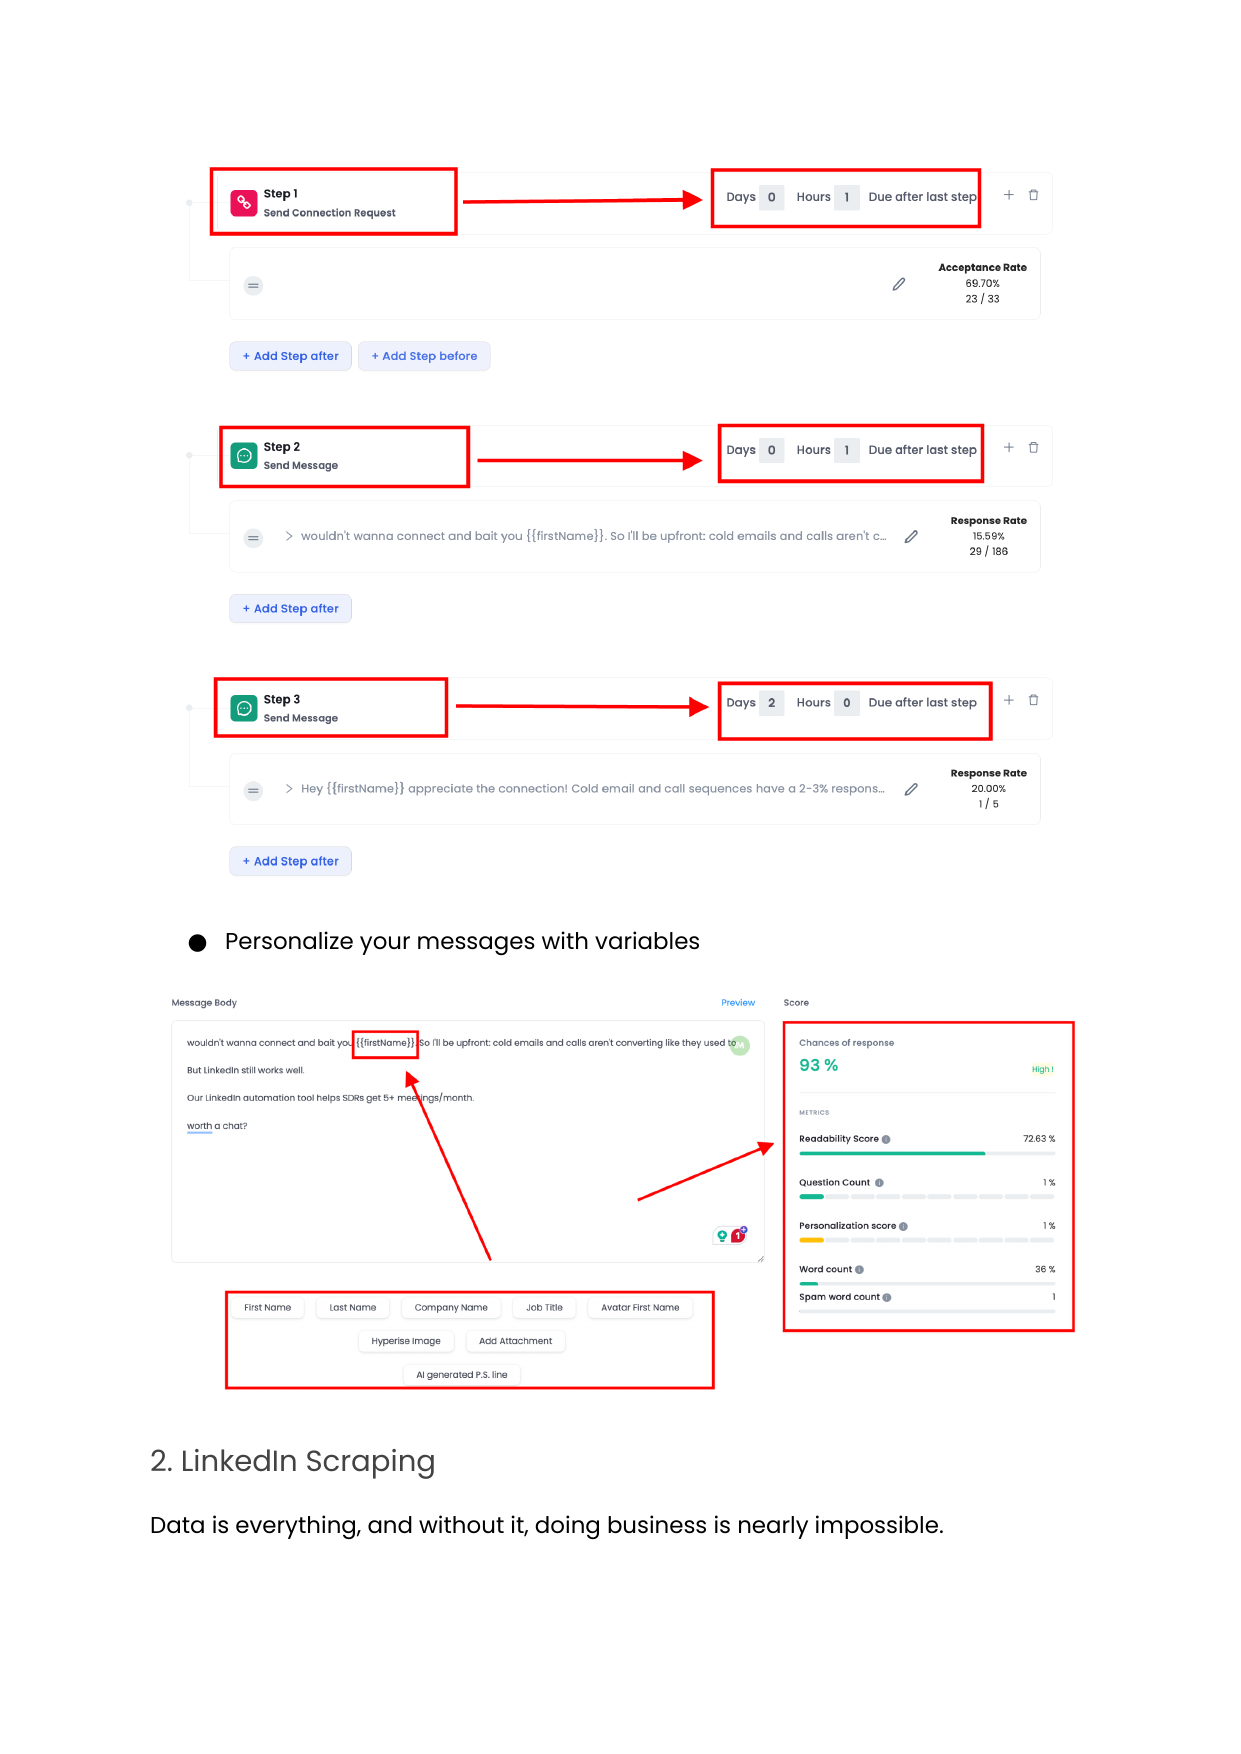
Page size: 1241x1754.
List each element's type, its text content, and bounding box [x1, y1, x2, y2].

list Personalize your messages with variables [187, 923, 1090, 957]
picture [150, 150, 1091, 898]
text Data is everything, and without it, doing business is nearly impossible. [150, 1507, 1090, 1541]
subtitle 2. LinkedIn Scraping [150, 1438, 1090, 1482]
picture [150, 982, 1091, 1401]
